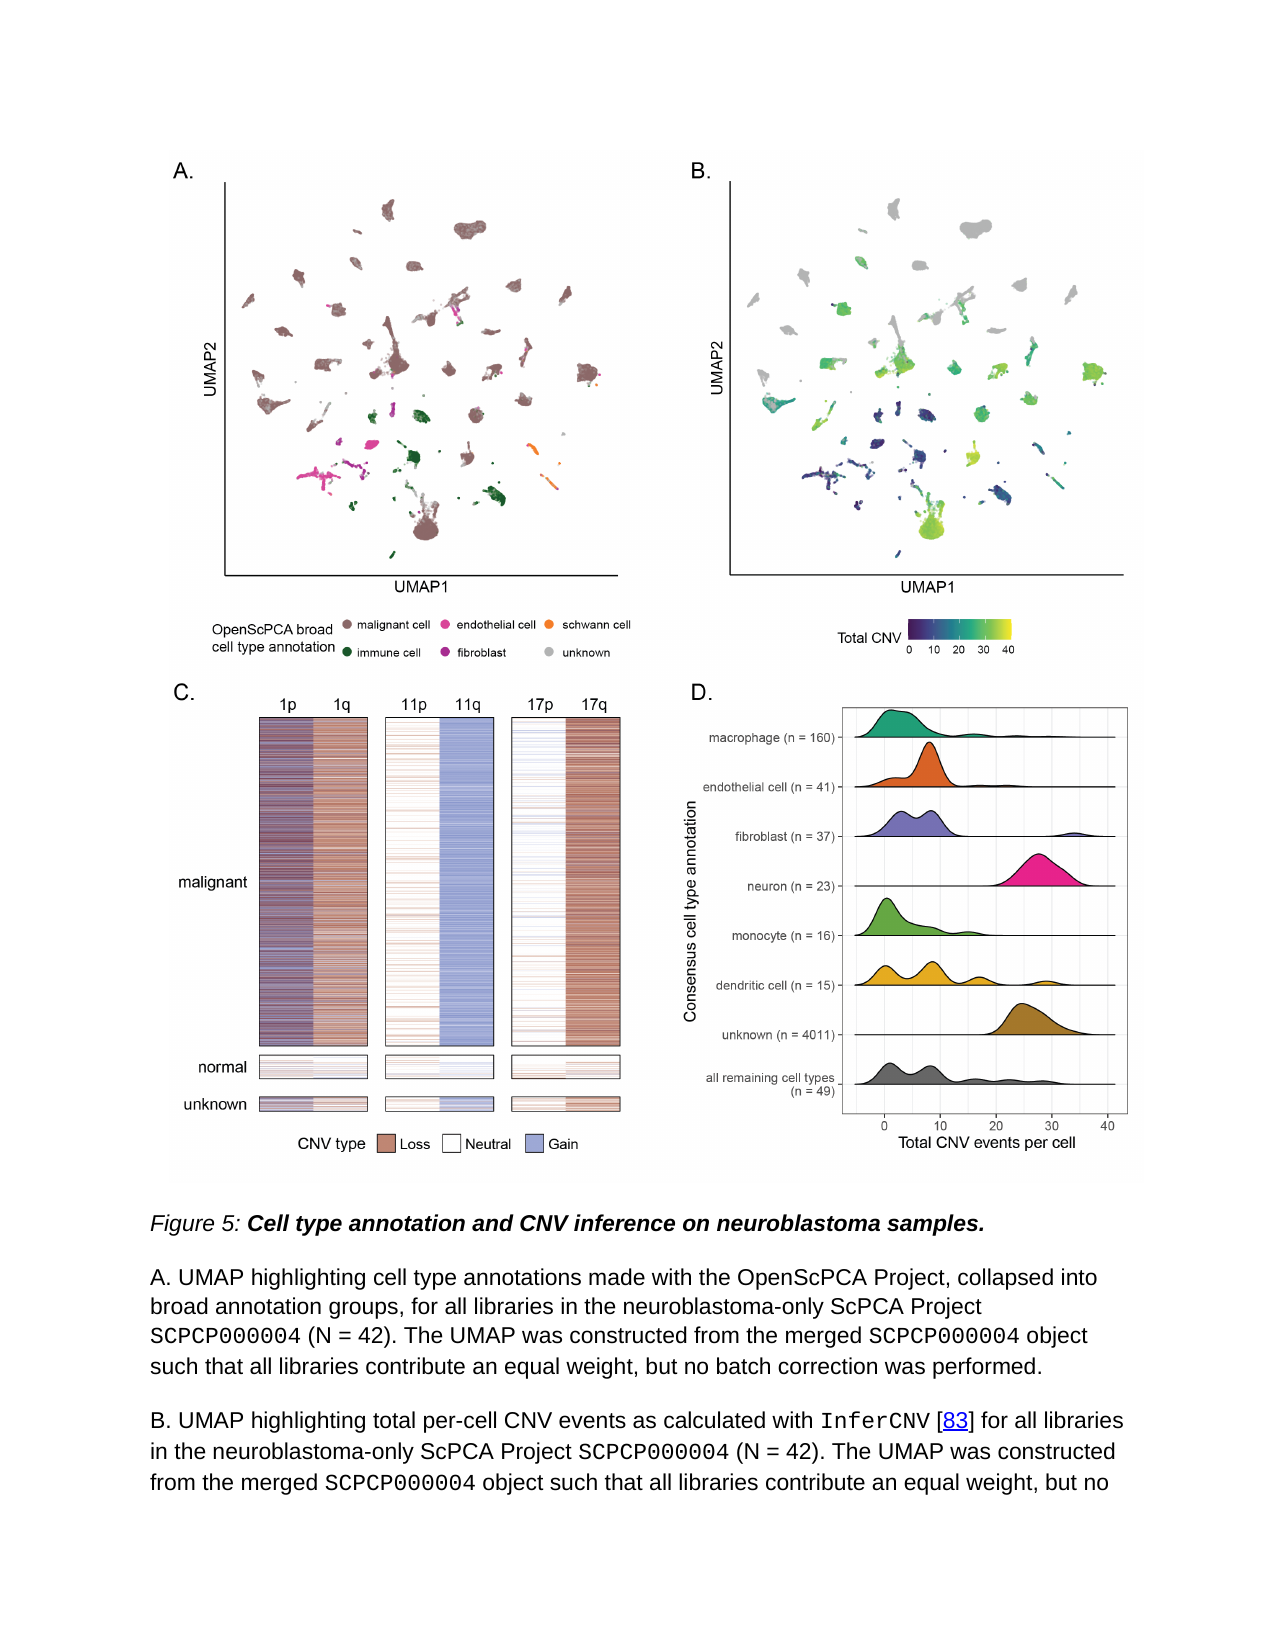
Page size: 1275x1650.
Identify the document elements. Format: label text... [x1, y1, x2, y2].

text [150, 1407, 1125, 1497]
text A. UMAP highlighting cell type annotations made with the OpenScPCA Project, collapsed into broad annotation groups, for all libraries in the neuroblastoma-only ScPCA Project SCPCP000004 (N = 42). The UMAP was constructed from the merged SCPCP000004 object such that all libraries contribute an equal weight, but no batch correction was performed. [150, 1264, 1125, 1379]
picture [168, 150, 1144, 1183]
text Figure 5: Cell type annotation and CNV inference on neuroblastoma samples. [150, 1210, 1125, 1236]
